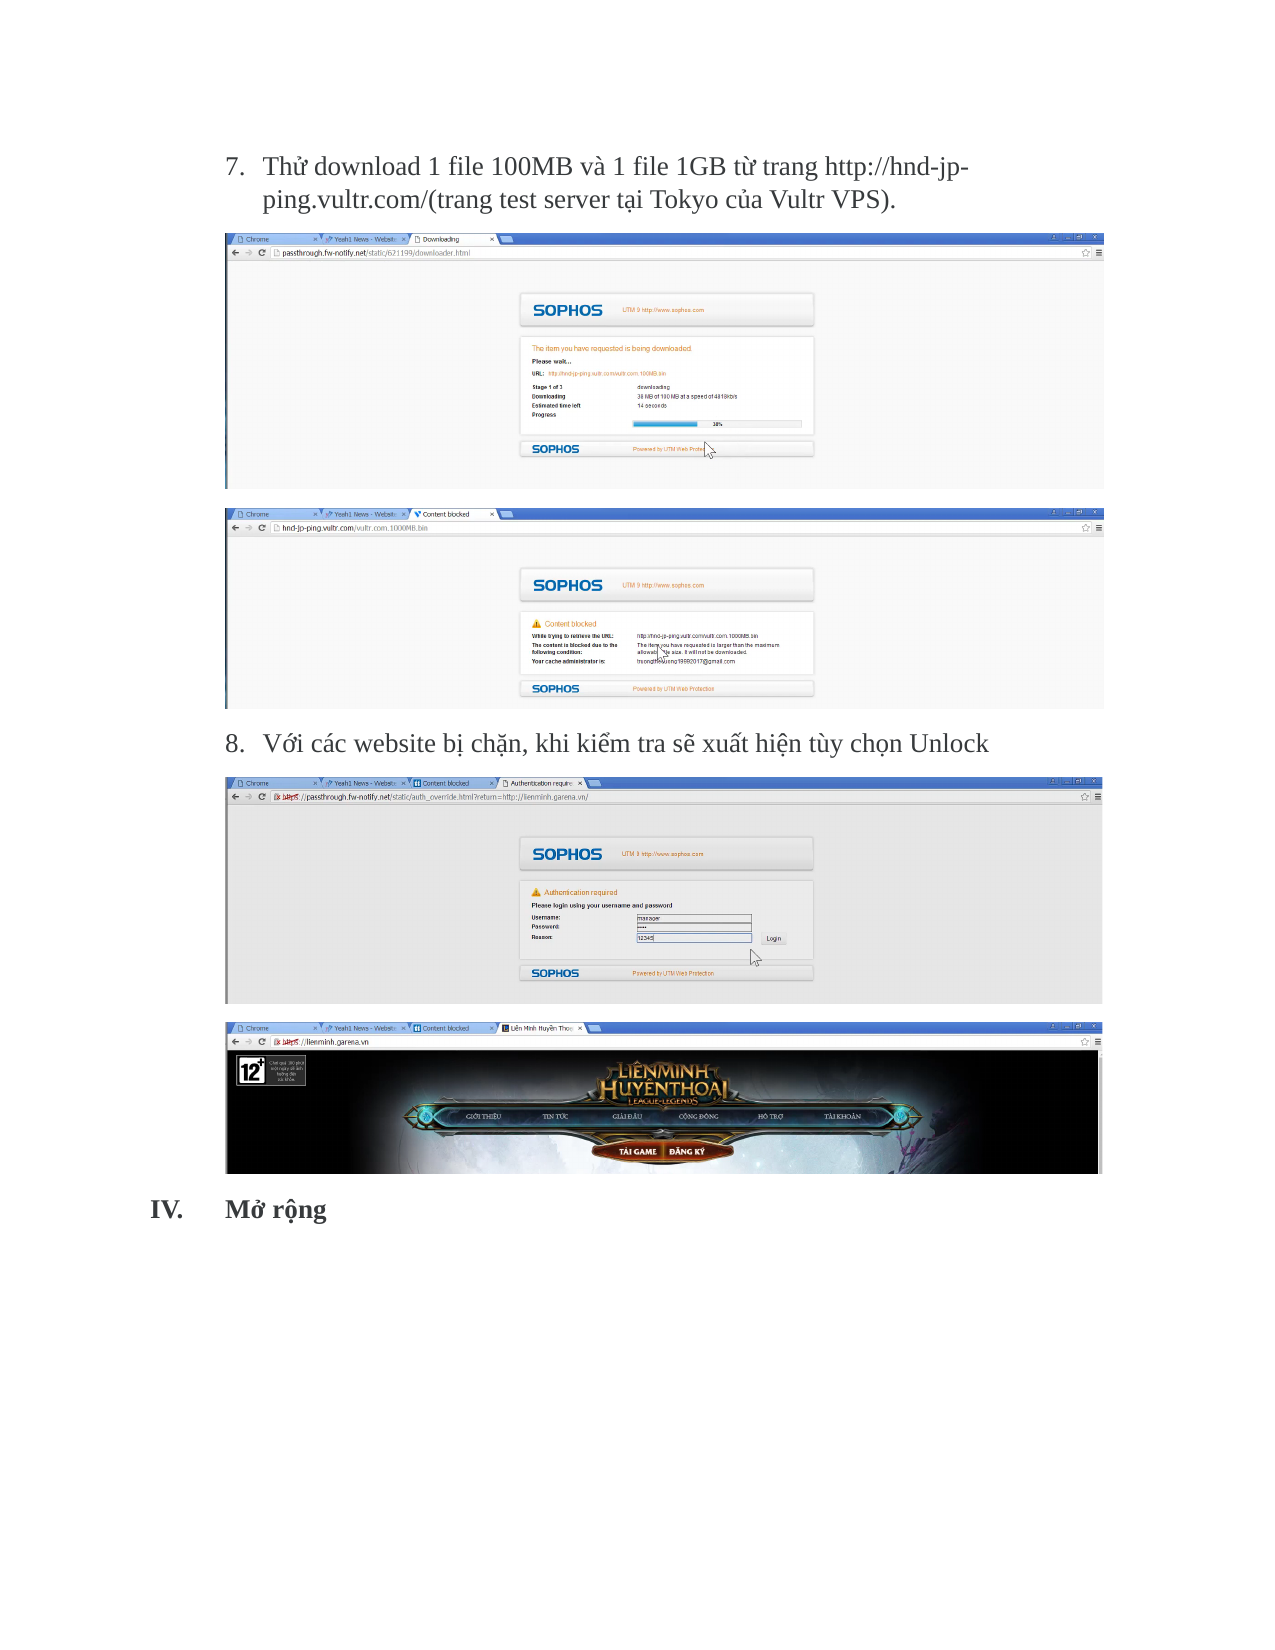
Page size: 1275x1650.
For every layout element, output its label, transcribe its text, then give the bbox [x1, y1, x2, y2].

picture [225, 508, 1104, 709]
picture [225, 1022, 1103, 1174]
picture [225, 233, 1104, 489]
list Thử download 1 file 100MB và 1 file 1GB từ trang http://hnd-jp-ping.vultr.com/(trang test server tại Tokyo của Vultr VPS). [225, 150, 1125, 215]
list Với các website bị chặn, khi kiểm tra sẽ xuất hiện tùy chọn Unlock [225, 727, 1125, 758]
picture [225, 777, 1103, 1004]
list Mở rộng [150, 1193, 1125, 1224]
